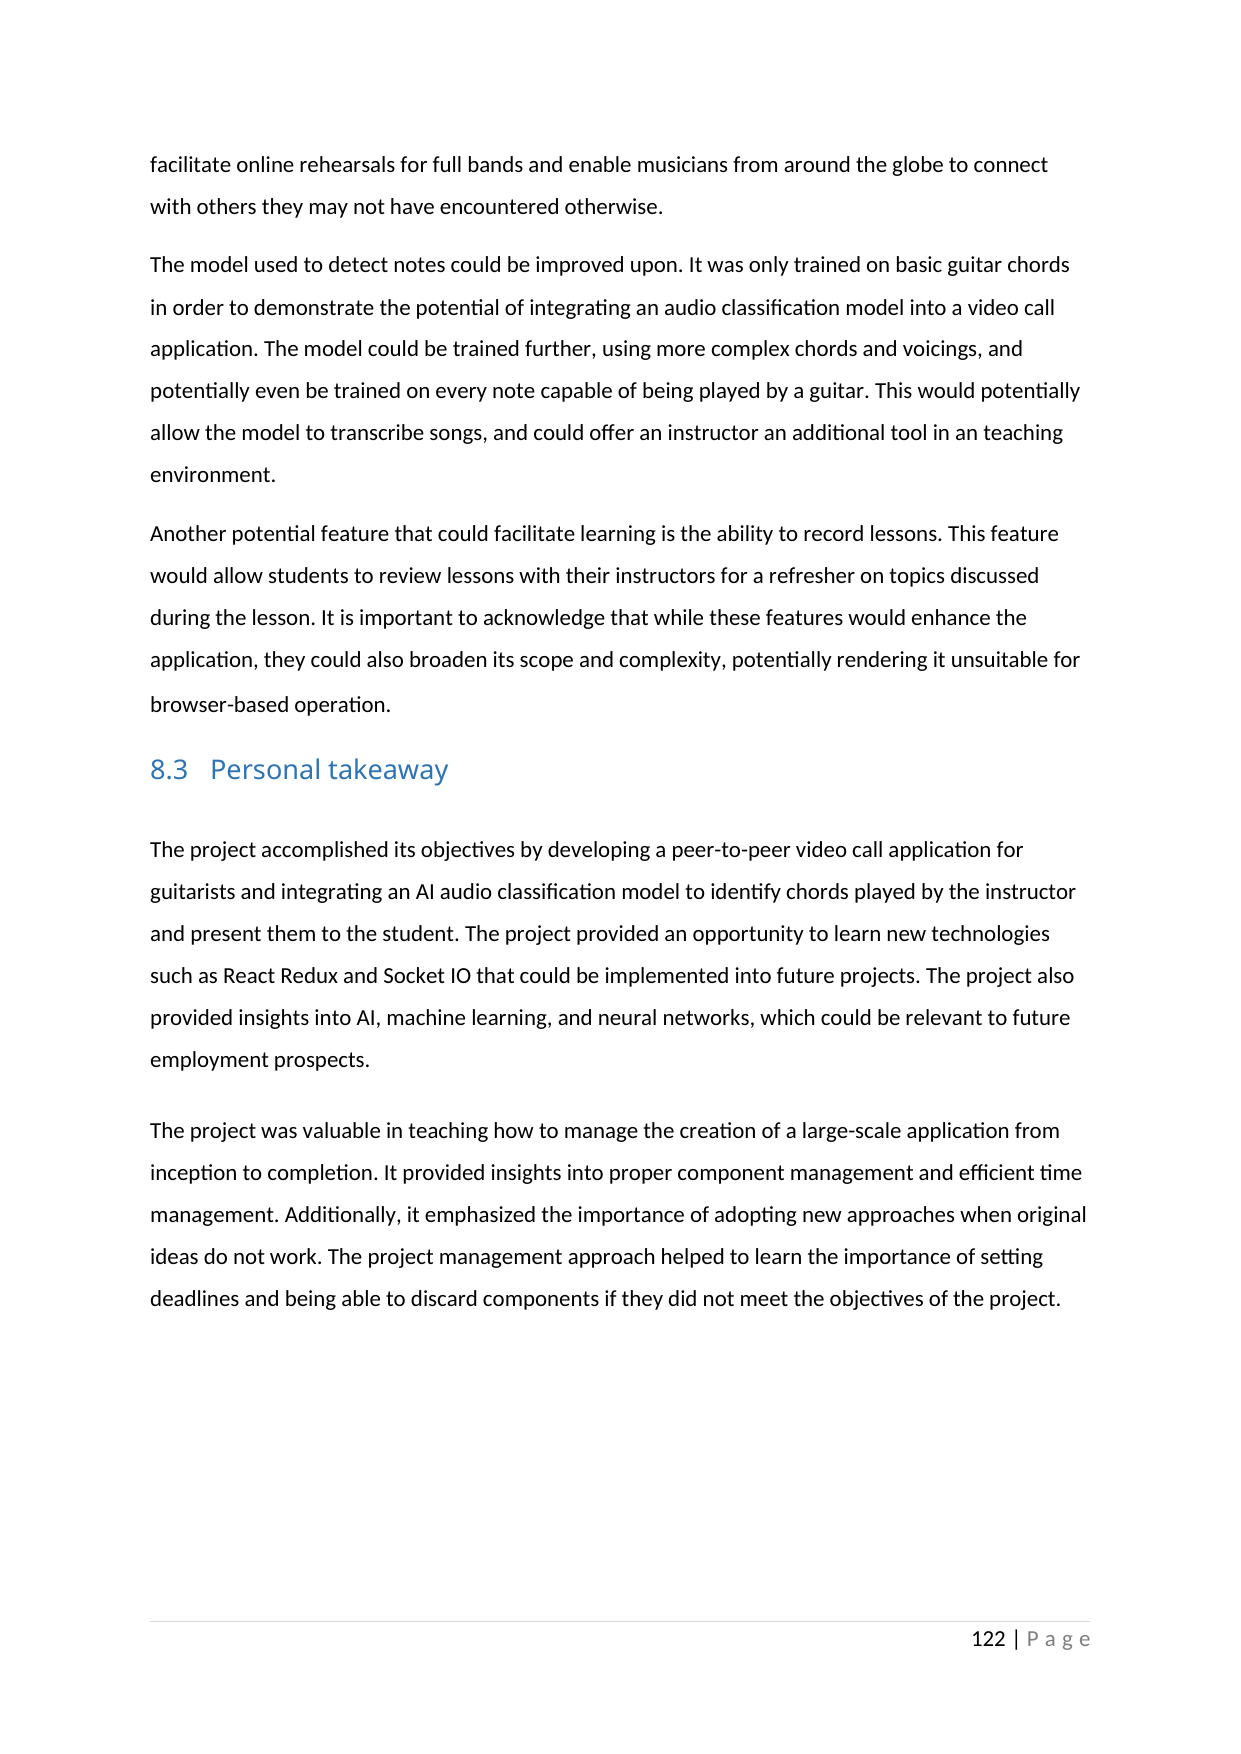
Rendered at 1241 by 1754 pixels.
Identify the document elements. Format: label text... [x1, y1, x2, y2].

text The project was valuable in teaching how to manage the creation of a large-scale application from inception to completion. It provided insights into proper component management and efficient time management. Additionally, it emphasized the importance of adopting new approaches when original ideas do not work. The project management approach helped to learn the importance of setting deadlines and being able to discard components if they did not meet the objectives of the project. [150, 1116, 1090, 1312]
subtitle Personal takeaway [150, 751, 1090, 788]
text Another potential feature that could facilitate learning is the ability to record lessons. This feature would allow students to review lessons with their instructors for a refresher on topics discussed during the lesson. It is important to acknowledge that while these features would enhance the application, they could also broaden its scope and complexity, potentially rendering it unsuitable for browser-based operation. [150, 519, 1090, 719]
text The model used to detect notes could be improved upon. It was only trained on basic guitar chords in order to demonstrate the potential of integrating an audio classification model into a video call application. The model could be trained further, using more complex chords and voicings, and potentially even be trained on every note capable of being played by a guitar. This would potentially allow the model to transcribe songs, and could offer an instructor an additional tool in an teaching environment. [150, 251, 1090, 488]
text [150, 150, 1090, 220]
text The project accomplished its objectives by developing a peer-to-peer video call application for guitarists and integrating an AI audio classification model to identify chords played by the instructor and present them to the student. The project provided an opportunity to learn new technologies such as React Redux and Socket IO that could be implemented into future projects. The project also provided insights into AI, machine learning, and neural networks, which could be relevant to future employment prospects. [150, 835, 1090, 1073]
